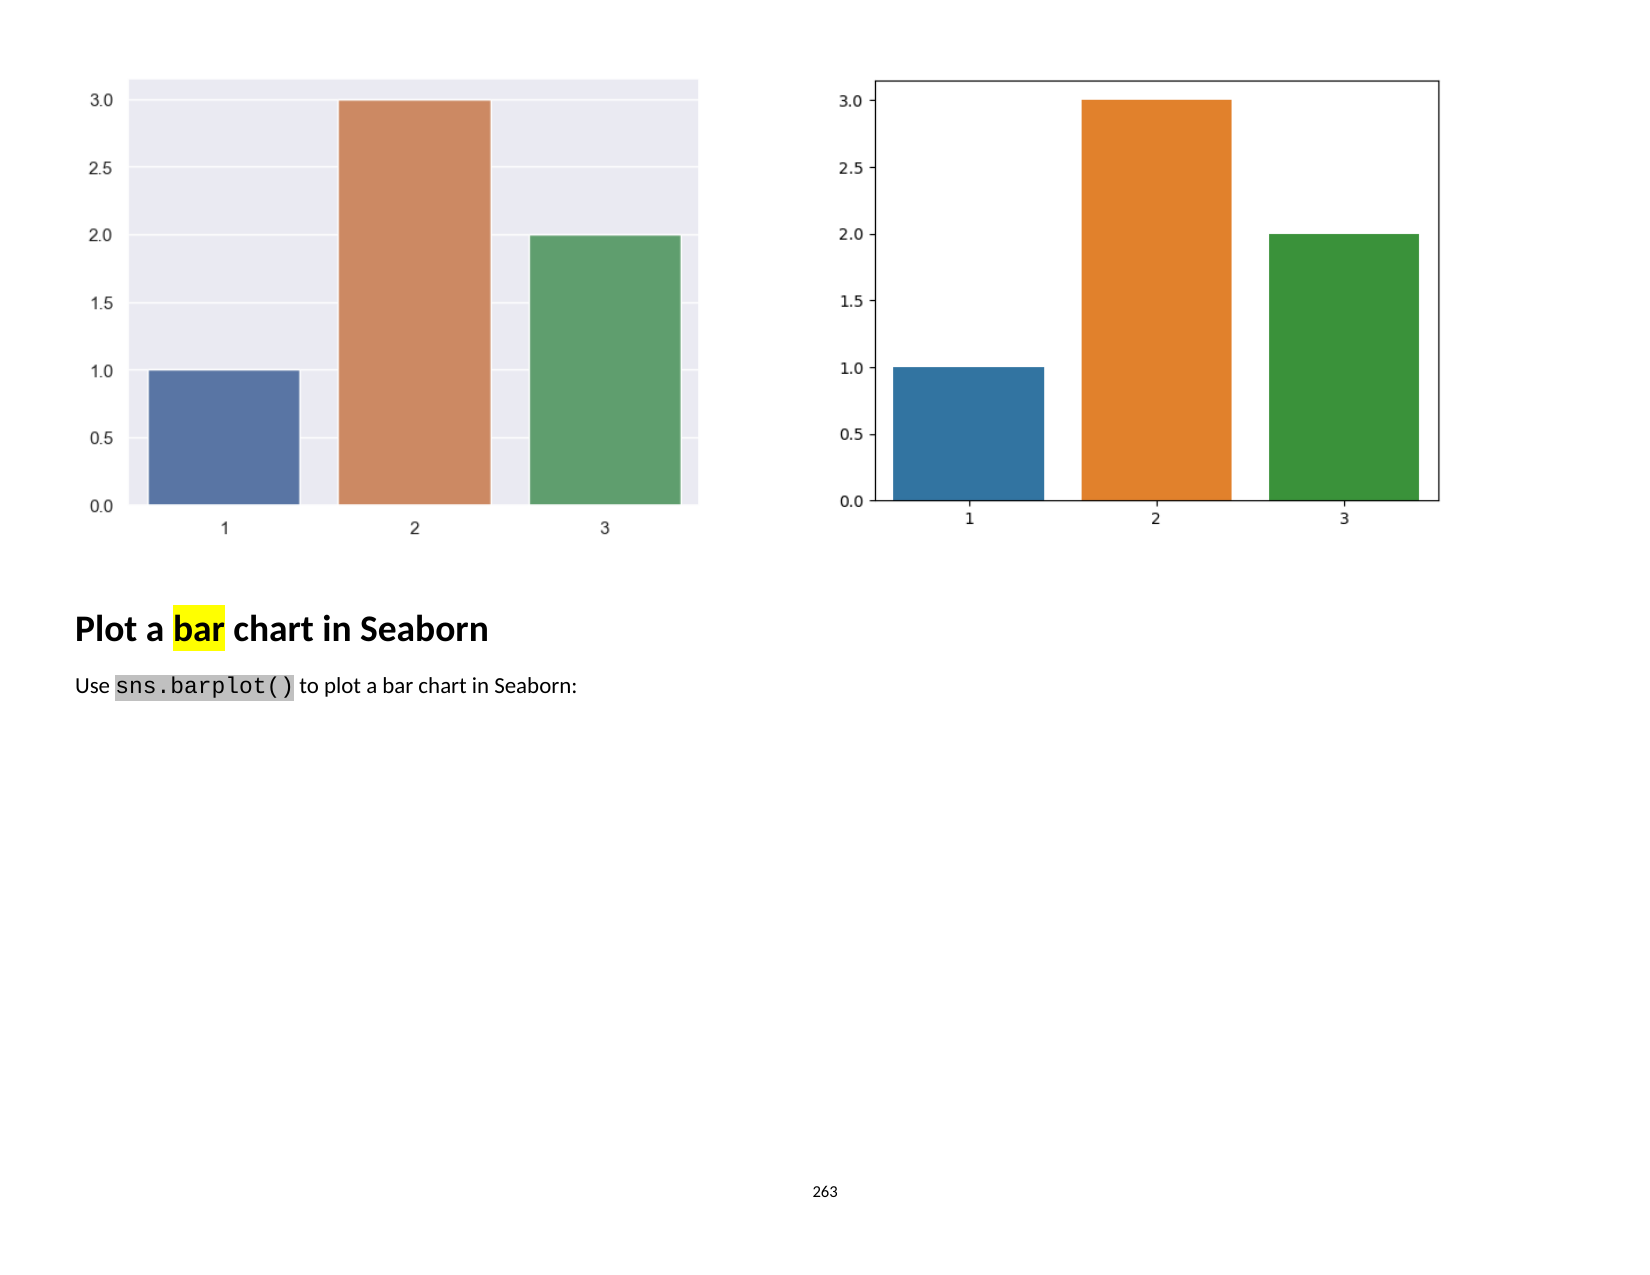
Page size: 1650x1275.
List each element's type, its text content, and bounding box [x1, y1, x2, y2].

picture [825, 76, 1452, 540]
text Plot a bar chart in Seaborn [225, 605, 1575, 651]
text Use sns.barplot() to plot a bar chart in Seaborn: [75, 672, 1575, 701]
picture [75, 75, 704, 540]
text Plot a bar chart in Seaborn [75, 605, 173, 651]
